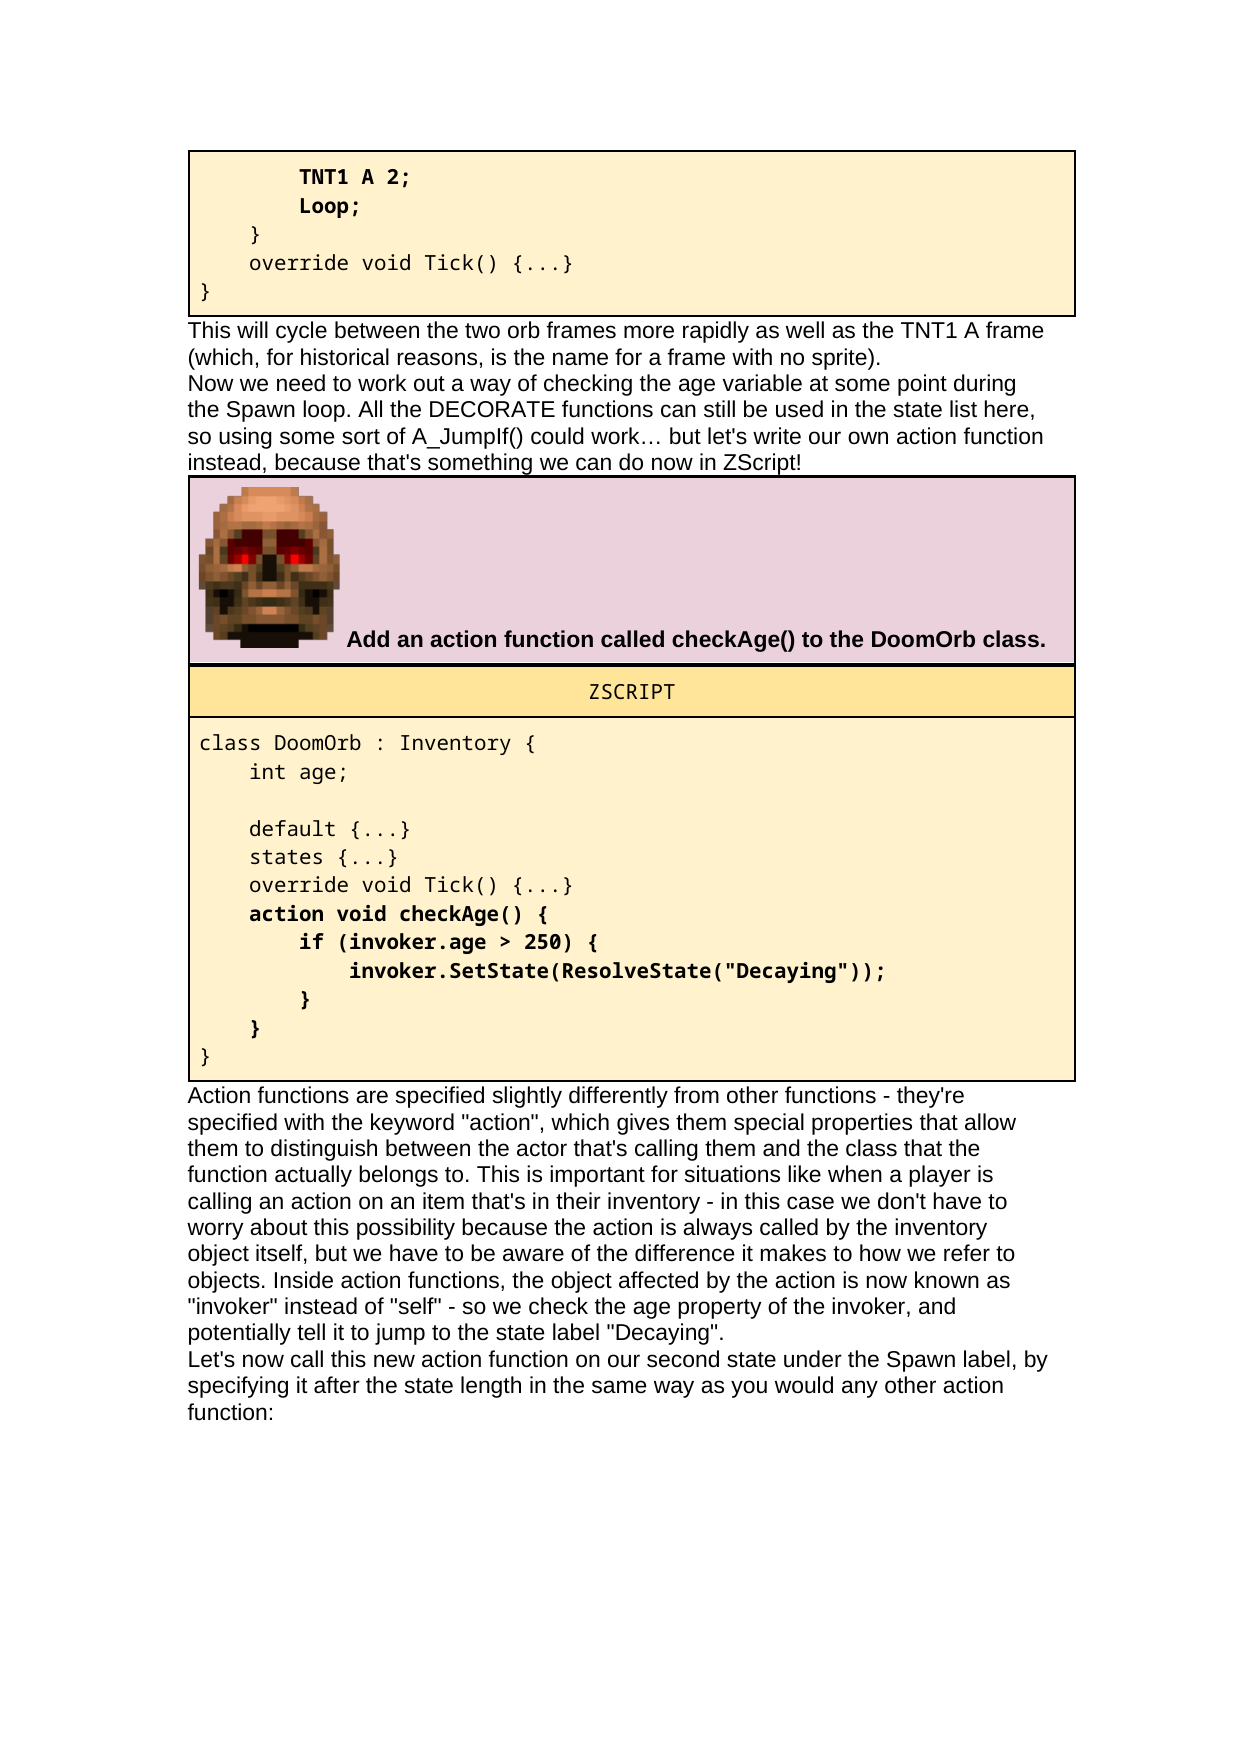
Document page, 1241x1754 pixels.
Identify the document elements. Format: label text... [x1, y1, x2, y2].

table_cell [190, 152, 1074, 315]
text Action functions are specified slightly differently from other functions - they're specified with the keyword "action", which gives them special properties that allow them to distinguish between the actor that's calling them and the class that the function actually belongs to. This is important for situations like when a player is calling an action on an item that's in their inventory - in this case we don't have to worry about this possibility because the action is always called by the inventory object itself, but we have to be aware of the difference it makes to how we refer to objects. Inside action functions, the object affected by the action is now known as "invoker" instead of "self" - so we check the age property of the invoker, and potentially tell it to jump to the state label "Decaying". [187, 1082, 1053, 1346]
text Now we need to work out a way of checking the age variable at some point during the Spawn loop. All the DECORATE functions can still be used in the state list here, so using some sort of A_JumpIf() could work… but let's write our own action function instead, because that's something we can do now in ZScript! [187, 370, 1053, 475]
text Let's now call this new action function on our second state under the Spawn label, by specifying it after the state length in the same way as you would any other action function: [187, 1346, 1053, 1425]
text This will cycle between the two orb frames more rapidly as well as the TNT1 A frame (which, for historical reasons, is the name for a frame with no sprite). [187, 317, 1053, 370]
table_header ZSCRIPT [190, 667, 1074, 716]
table_cell class DoomOrb : Inventory { int age; default {...} states {...} override void Tick() {...} action void checkAge() { if (invoker.age > 250) { invoker.SetState(ResolveState("Decaying")); } } } [190, 718, 1074, 1080]
picture [198, 487, 340, 648]
table_header Add an action function called checkAge() to the DoomOrb class. [190, 478, 1074, 662]
